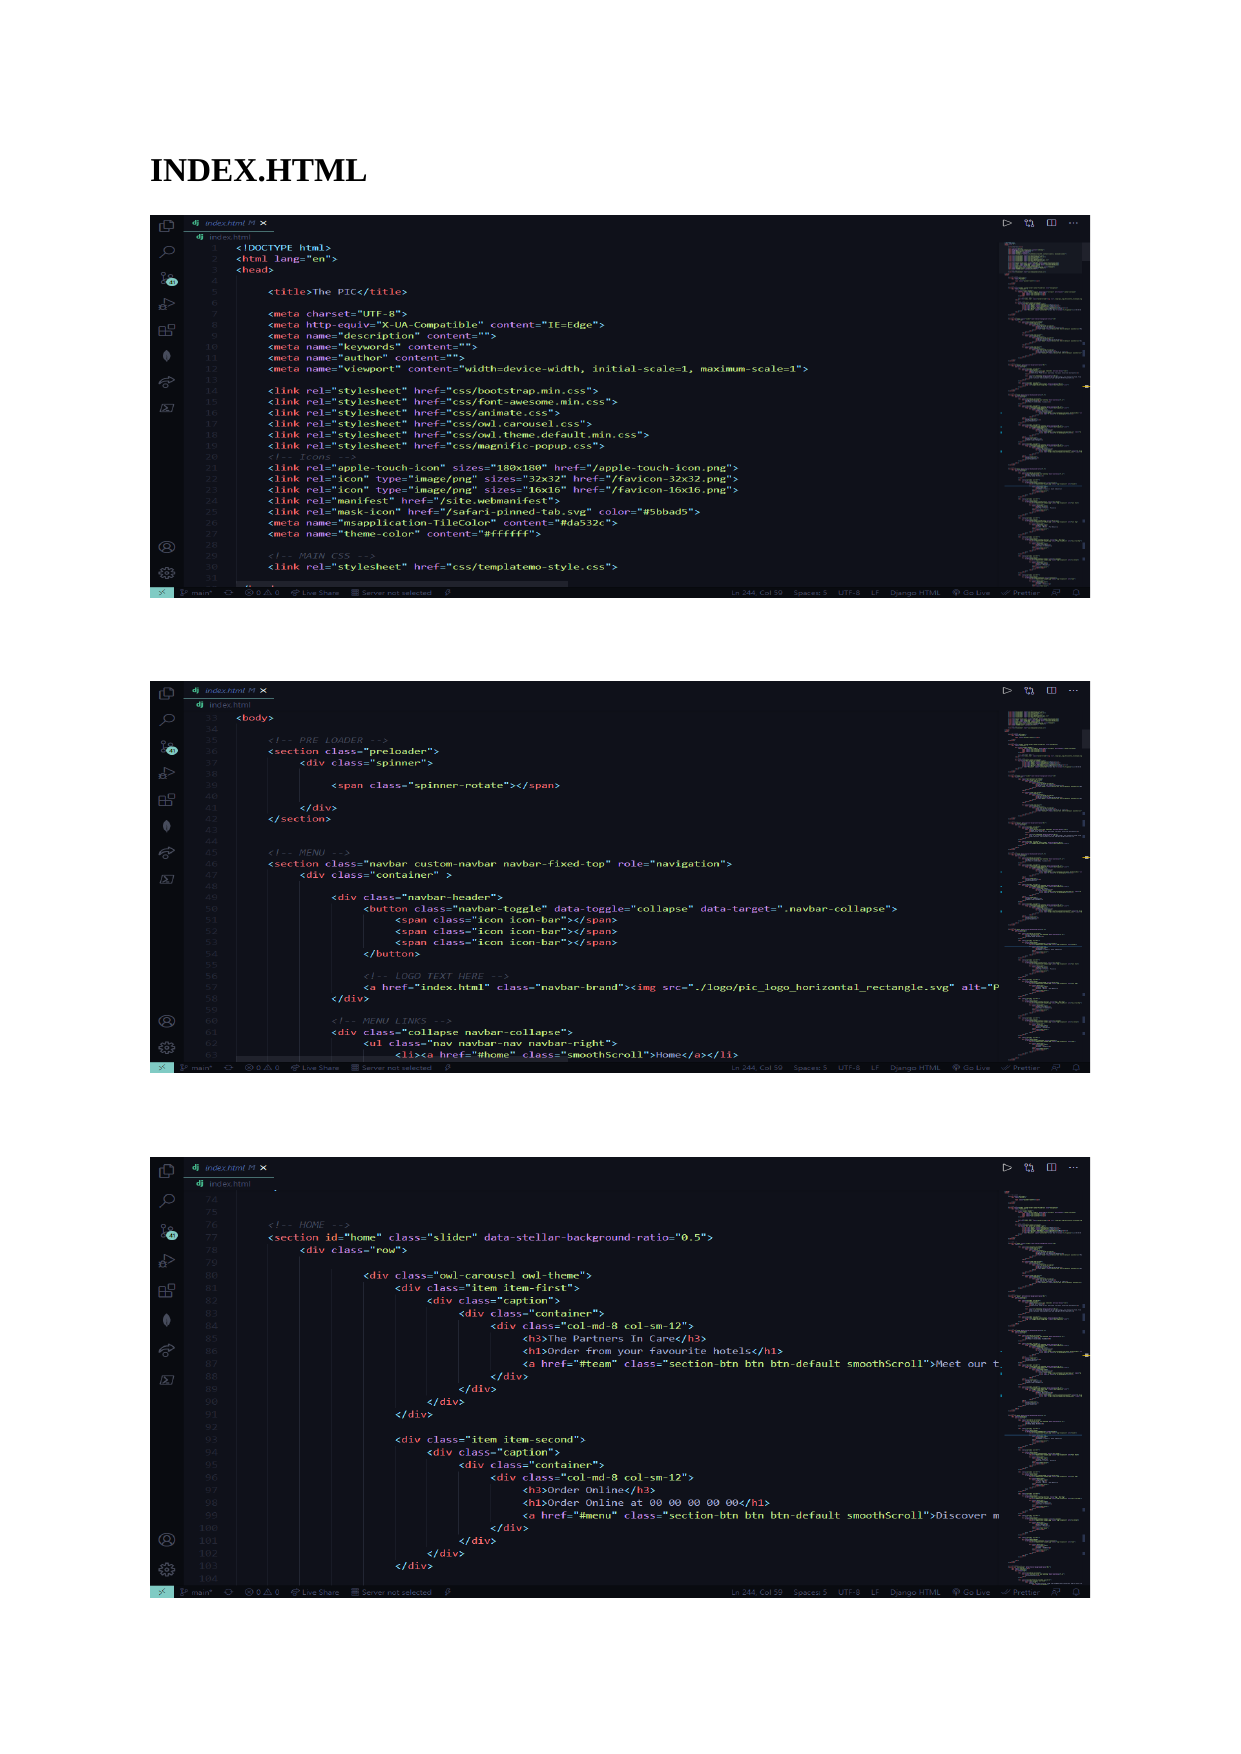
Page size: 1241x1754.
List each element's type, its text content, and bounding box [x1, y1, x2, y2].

picture [150, 681, 1091, 1073]
picture [150, 215, 1091, 598]
picture [150, 1157, 1091, 1598]
text INDEX.HTML [150, 150, 1090, 188]
